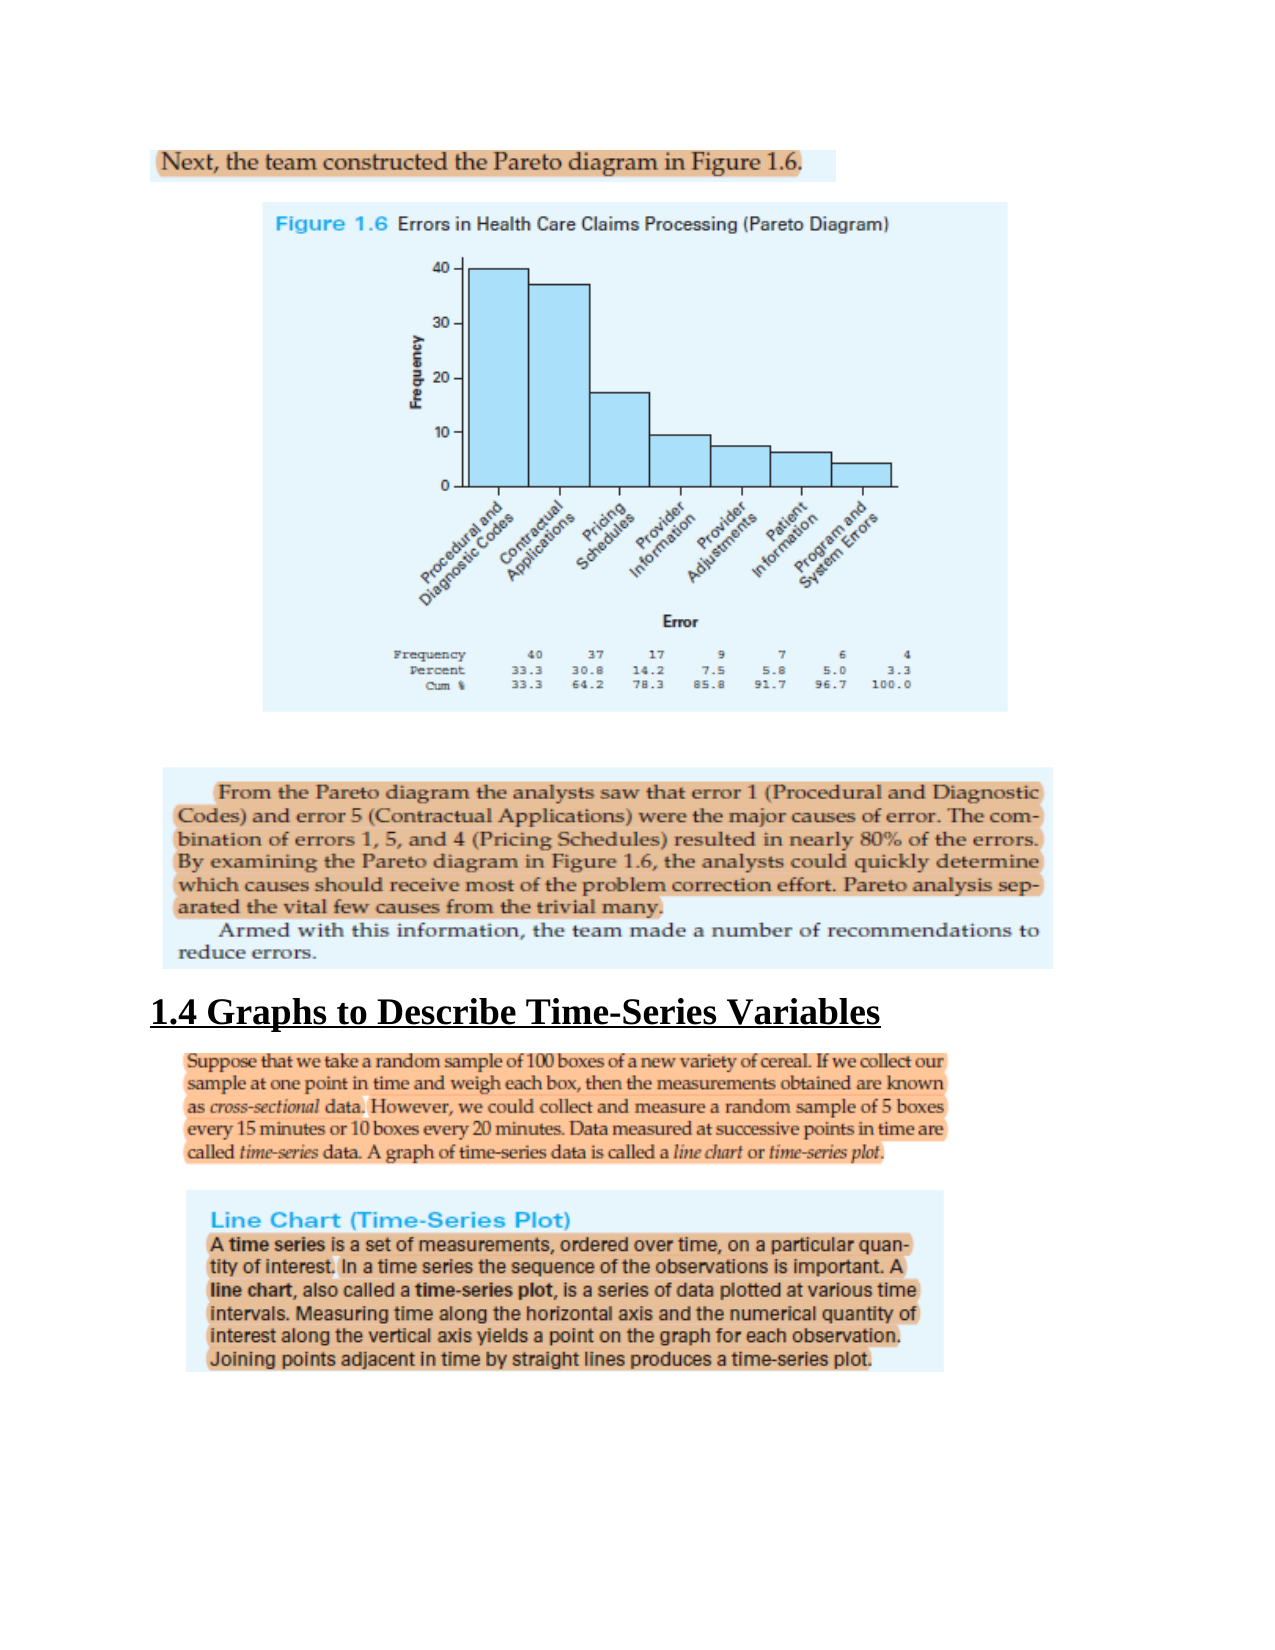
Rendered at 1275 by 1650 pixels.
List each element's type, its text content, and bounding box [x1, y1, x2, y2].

text 1.4 Graphs to Describe Time-Series Variables [150, 989, 1125, 1032]
